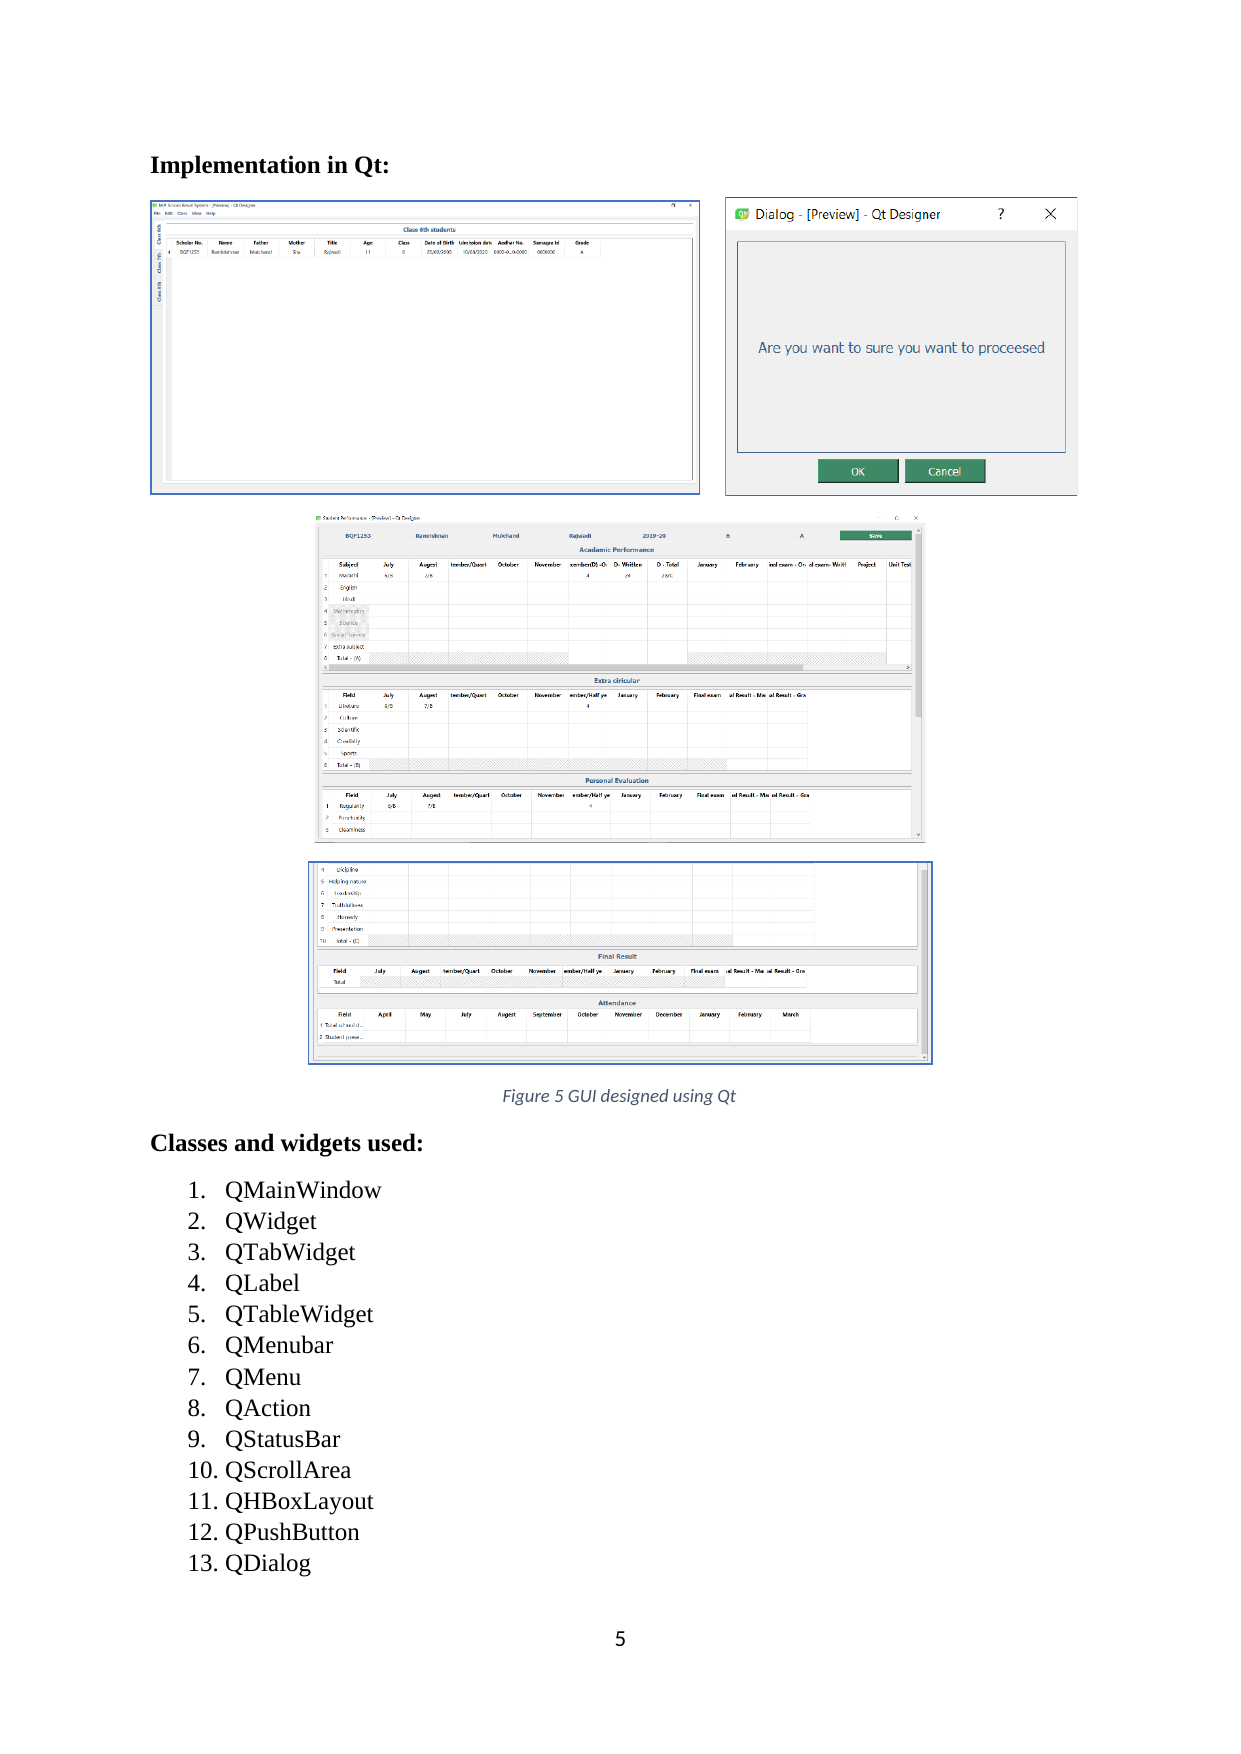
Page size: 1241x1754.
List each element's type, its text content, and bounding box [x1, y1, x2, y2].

text Classes and widgets used: [150, 1128, 1090, 1156]
list QAction [187, 1393, 1090, 1421]
list QLabel [187, 1268, 1090, 1297]
list QMainWindow [187, 1175, 1090, 1204]
list QTableWidget [187, 1299, 1090, 1328]
list QHBoxLayout [187, 1486, 1090, 1514]
list QTabWidget [187, 1237, 1090, 1266]
picture [725, 197, 1078, 496]
picture [314, 513, 926, 843]
list QPushButton [187, 1517, 1090, 1546]
list QScrollArea [187, 1455, 1090, 1483]
picture [309, 863, 931, 1063]
list QDialog [187, 1548, 1090, 1577]
picture [152, 202, 699, 493]
list QMenu [187, 1362, 1090, 1390]
list QMenubar [187, 1331, 1090, 1359]
list QWidget [187, 1206, 1090, 1235]
list QStatusBar [187, 1424, 1090, 1452]
text Implementation in Qt: [150, 150, 1090, 179]
